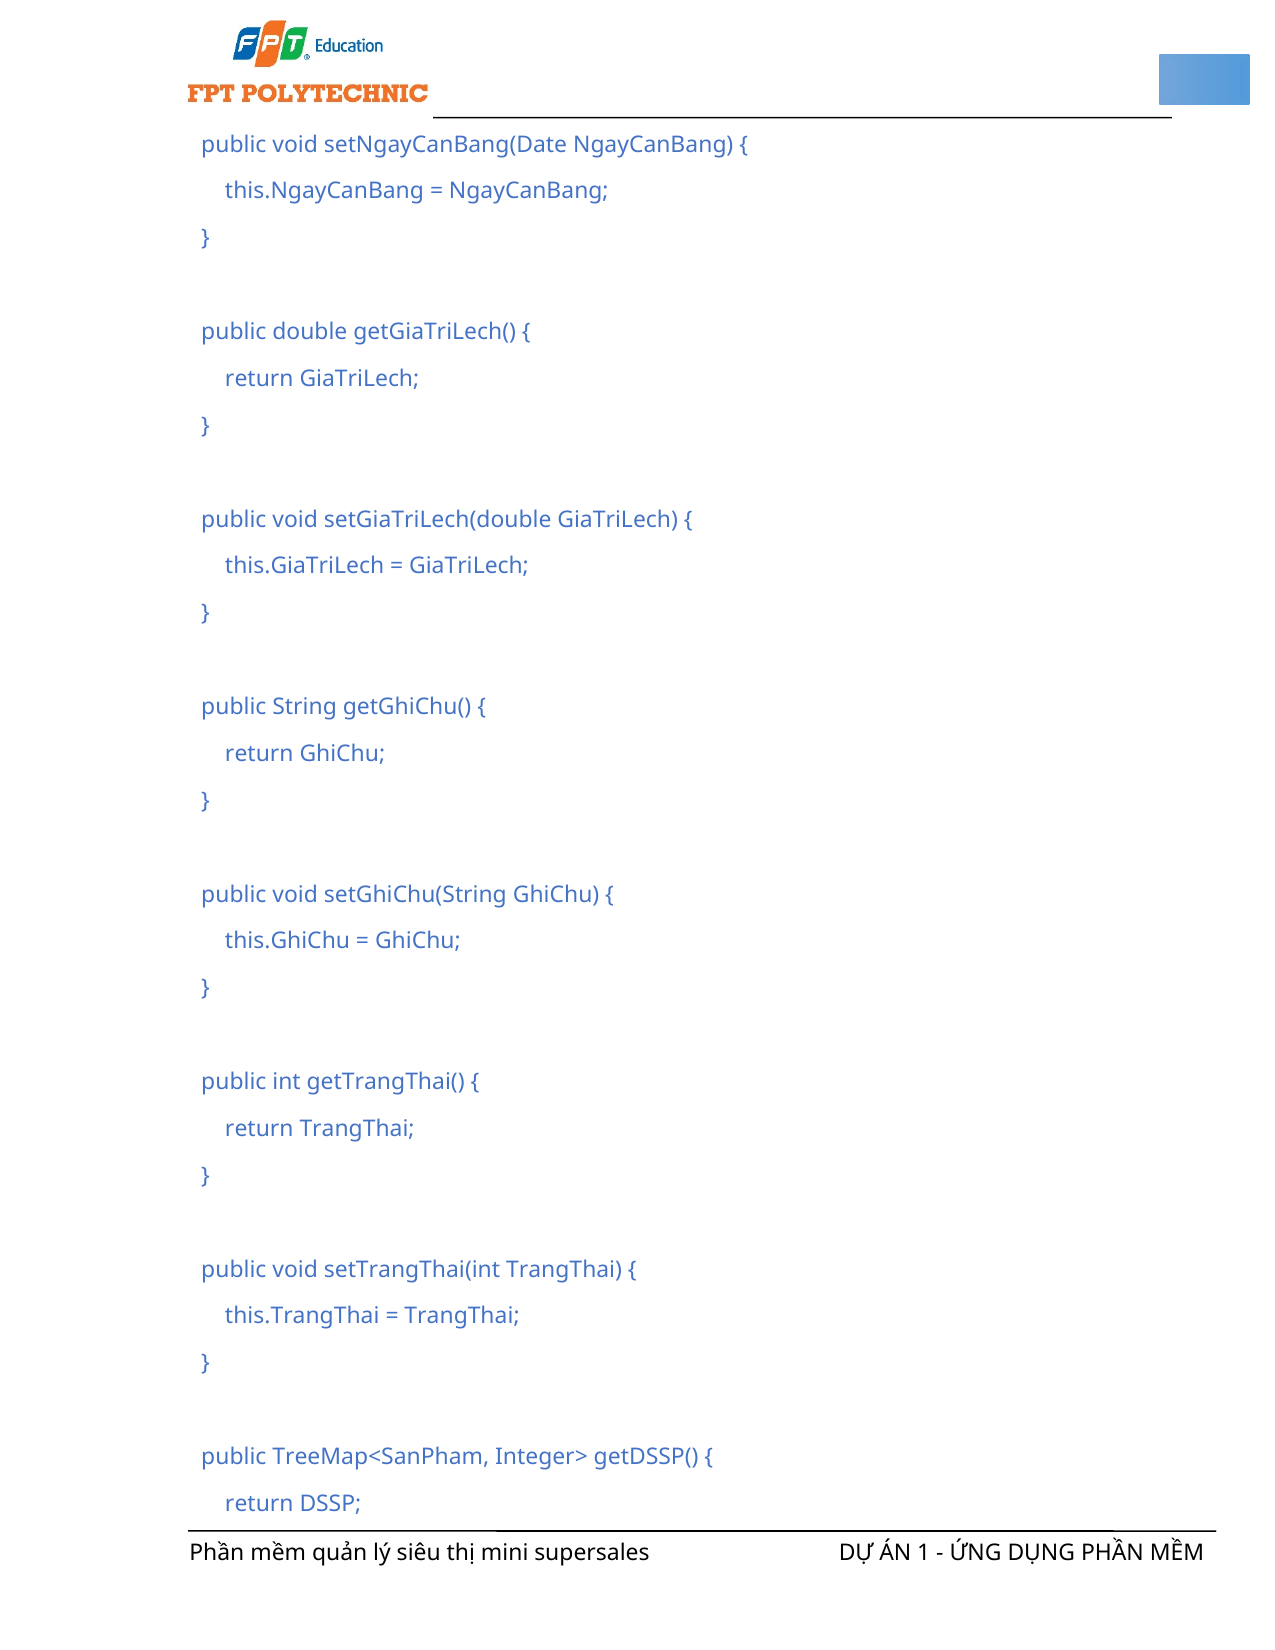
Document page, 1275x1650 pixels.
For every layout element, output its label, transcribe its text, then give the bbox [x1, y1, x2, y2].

text } [177, 596, 1216, 627]
text this.GiaTriLech = GiaTriLech; [177, 549, 1216, 581]
text return DSSP; [177, 1487, 1216, 1518]
text public int getTrangThai() { [177, 1065, 1216, 1096]
text public String getGhiChu() { [177, 690, 1216, 721]
text public TreeMap<SanPham, Integer> getDSSP() { [177, 1440, 1216, 1471]
text public void setNgayCanBang(Date NgayCanBang) { [177, 127, 1216, 159]
text } [177, 1346, 1216, 1377]
text } [177, 221, 1216, 252]
text return TrangThai; [177, 1112, 1216, 1143]
text return GhiChu; [177, 737, 1216, 768]
text return GiaTriLech; [177, 362, 1216, 393]
text public double getGiaTriLech() { [177, 315, 1216, 346]
text this.TrangThai = TrangThai; [177, 1299, 1216, 1331]
text this.NgayCanBang = NgayCanBang; [177, 174, 1216, 206]
text } [177, 409, 1216, 440]
text public void setGiaTriLech(double GiaTriLech) { [177, 502, 1216, 534]
text public void setTrangThai(int TrangThai) { [177, 1252, 1216, 1284]
text } [177, 971, 1216, 1002]
text } [177, 784, 1216, 815]
text this.GhiChu = GhiChu; [177, 924, 1216, 956]
text } [177, 1159, 1216, 1190]
picture [179, 8, 433, 118]
text public void setGhiChu(String GhiChu) { [177, 877, 1216, 909]
